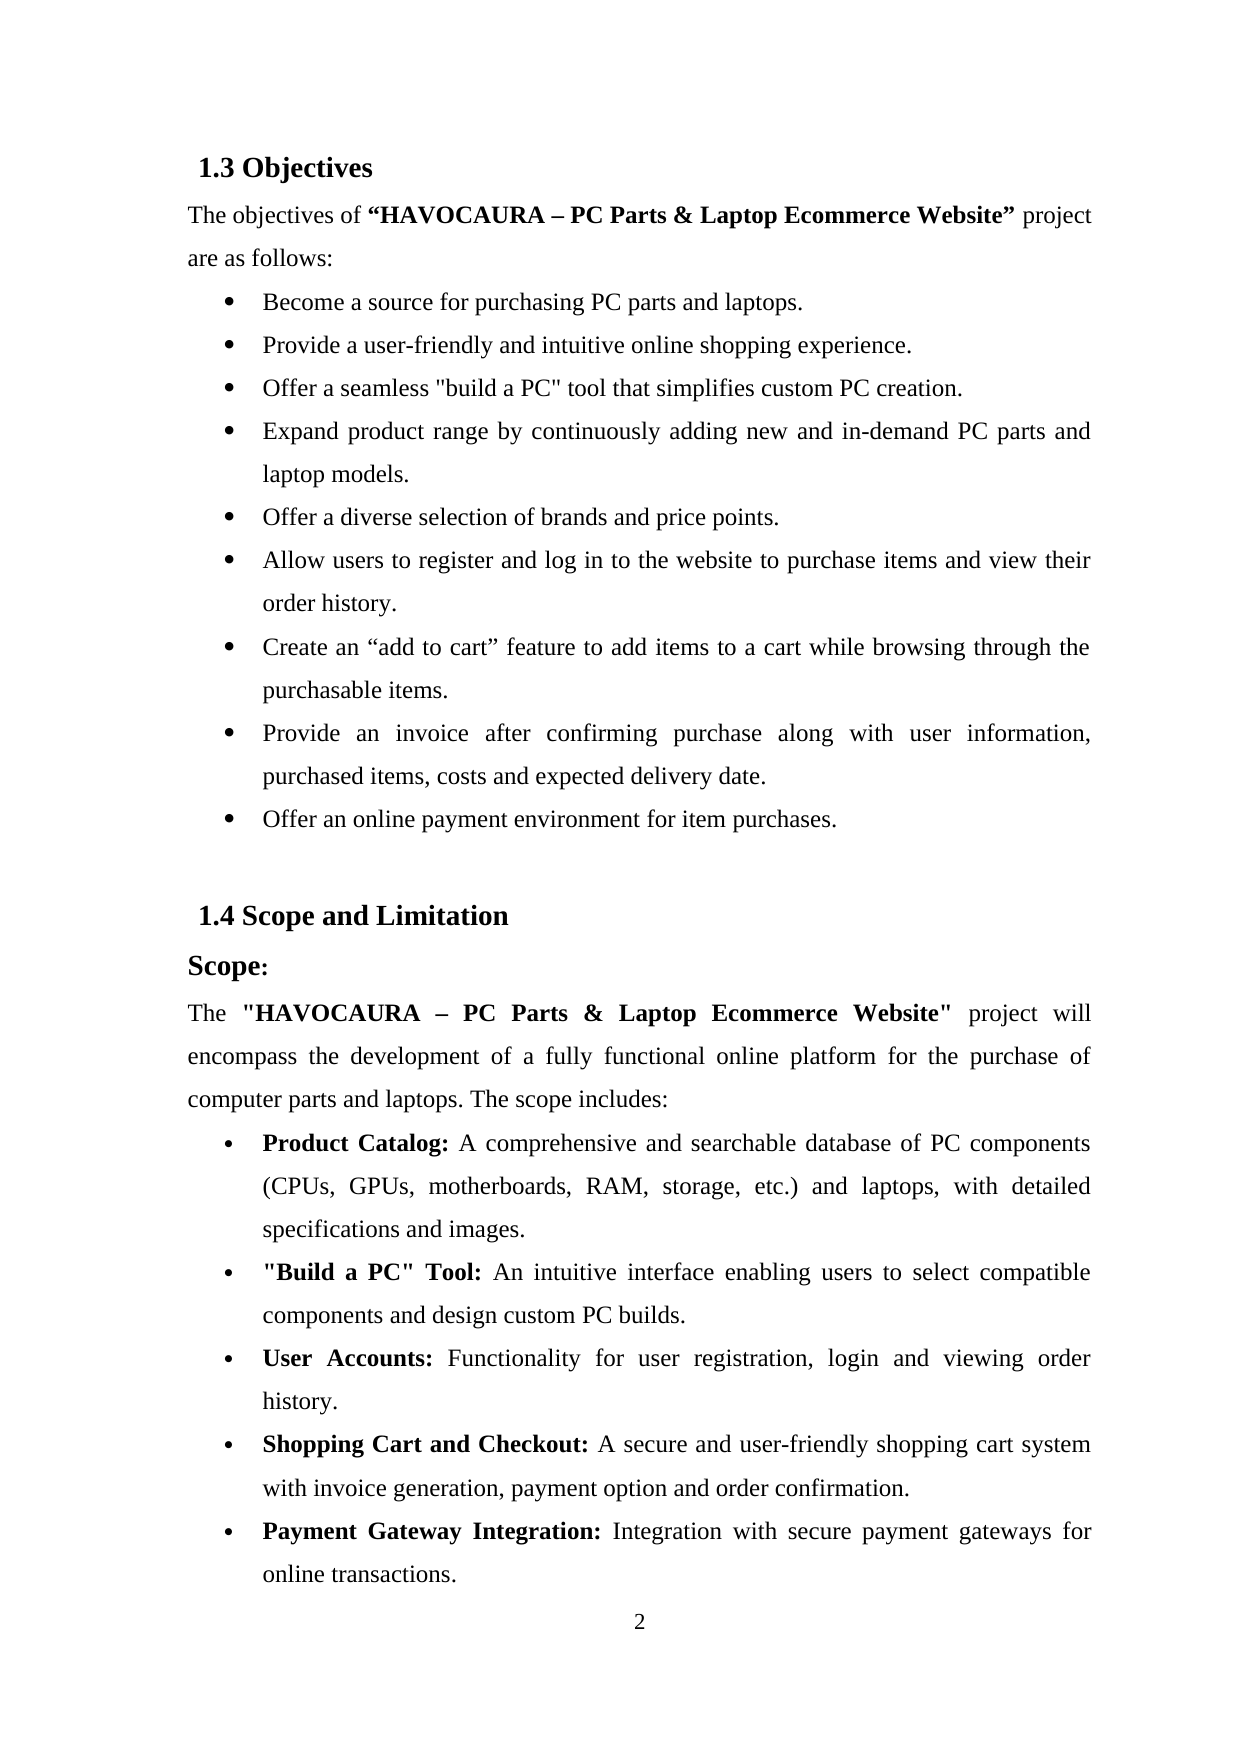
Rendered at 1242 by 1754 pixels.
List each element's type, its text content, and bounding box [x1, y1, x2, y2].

list Offer a seamless "build a PC" tool that simplifies custom PC creation. [225, 373, 1092, 402]
list Shopping Cart and Checkout: A secure and user-friendly shopping cart system with invoice generation, payment option and order confirmation. [225, 1429, 1092, 1501]
list User Accounts: Functionality for user registration, login and viewing order history. [225, 1343, 1092, 1415]
text The objectives of “HAVOCAURA – PC Parts & Laptop Ecommerce Website” project are as follows: [187, 200, 1092, 272]
list "Build a PC" Tool: An intuitive interface enabling users to select compatible components and design custom PC builds. [225, 1257, 1092, 1329]
subtitle Objectives [198, 150, 1092, 183]
list Become a source for purchasing PC parts and laptops. [225, 287, 1092, 315]
text The "HAVOCAURA – PC Parts & Laptop Ecommerce Website" project will encompass the development of a fully functional online platform for the purchase of computer parts and laptops. The scope includes: [187, 998, 1092, 1113]
list Offer an online payment environment for item purchases. [225, 804, 1092, 833]
list Payment Gateway Integration: Integration with secure payment gateways for online transactions. [225, 1516, 1092, 1588]
list Create an “add to cart” feature to add items to a cart while browsing through the purchasable items. [225, 632, 1092, 703]
list Offer a diverse selection of brands and price points. [225, 502, 1092, 531]
list Allow users to register and log in to the website to purchase items and view their order history. [225, 545, 1092, 617]
list Provide a user-friendly and intuitive online shopping experience. [225, 330, 1092, 358]
subtitle Scope and Limitation [198, 898, 1092, 931]
text Scope: [187, 948, 1092, 982]
list Product Catalog: A comprehensive and searchable database of PC components (CPUs, GPUs, motherboards, RAM, storage, etc.) and laptops, with detailed specifications and images. [225, 1128, 1092, 1243]
list Provide an invoice after confirming purchase along with user information, purchased items, costs and expected delivery date. [225, 718, 1092, 790]
list Expand product range by continuously adding new and in-demand PC parts and laptop models. [225, 416, 1092, 488]
